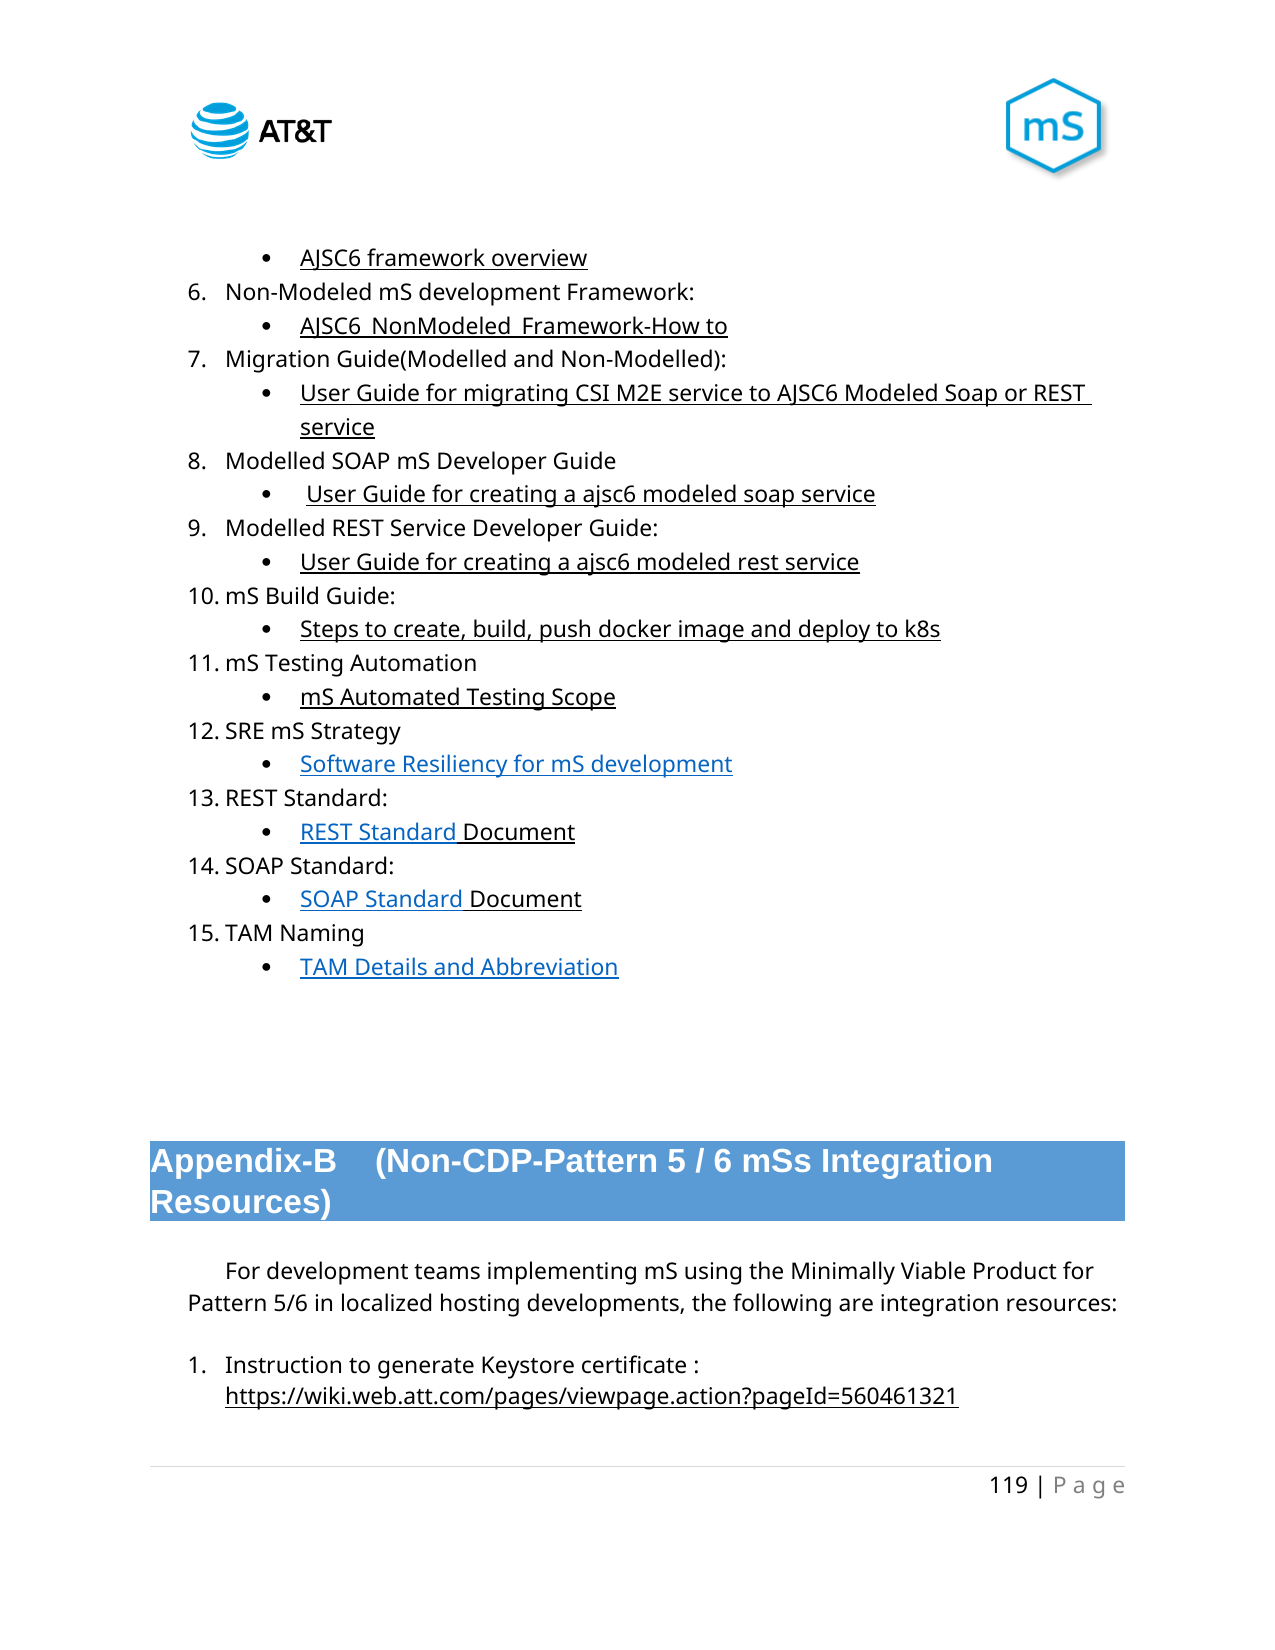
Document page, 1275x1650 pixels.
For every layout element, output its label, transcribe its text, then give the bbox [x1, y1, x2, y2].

list mS Build Guide: [187, 579, 1125, 611]
list Steps to create, build, push docker image and deploy to k8s [262, 613, 1125, 644]
list SOAP Standard: [187, 849, 1125, 881]
list AJSC6_NonM​odeled_Fra​mework-How to [262, 309, 1125, 341]
list REST Standard: [187, 782, 1125, 813]
subtitle Appendix-B (Non-CDP-Pattern 5 / 6 mSs Integration Resources) [150, 1141, 1125, 1221]
text For development teams implementing mS using the Minimally Viable Product for Pattern 5/6 in localized hosting developments, the following are integration resources: [187, 1255, 1125, 1318]
list Migration Guide(Modelled and Non-Modelled): [187, 343, 1125, 374]
list TAM Naming [187, 917, 1125, 948]
list SRE mS Strategy [187, 714, 1125, 746]
list mS Automated Testing Scope [262, 681, 1125, 712]
list User Guide for migrating CSI M2E service to AJSC6 Modeled Soap or REST service [262, 377, 1125, 442]
picture [161, 75, 360, 187]
list Instruction to generate Keystore certificate : https://wiki.web.att.com/pages/viewpage.action?pageId=560461321 [187, 1349, 1125, 1411]
list Non-Modeled mS development Framework: [187, 276, 1125, 307]
list Modelled REST Service Developer Guide: [187, 512, 1125, 543]
list mS Testing Automation [187, 647, 1125, 678]
list User Guide for creating a ajsc6 modeled soap service [262, 478, 1125, 509]
list User Guide for creating a ajsc6 modeled rest service [262, 546, 1125, 577]
picture [996, 75, 1114, 186]
list AJSC6 framework overview [262, 242, 1125, 273]
list REST Standard Document [262, 816, 1125, 847]
list Software Resiliency for mS development [262, 748, 1125, 779]
list TAM Details and Abbreviation [262, 951, 1125, 982]
list Modelled SOAP mS Developer Guide [187, 444, 1125, 476]
list SOAP Standard Document [262, 883, 1125, 914]
